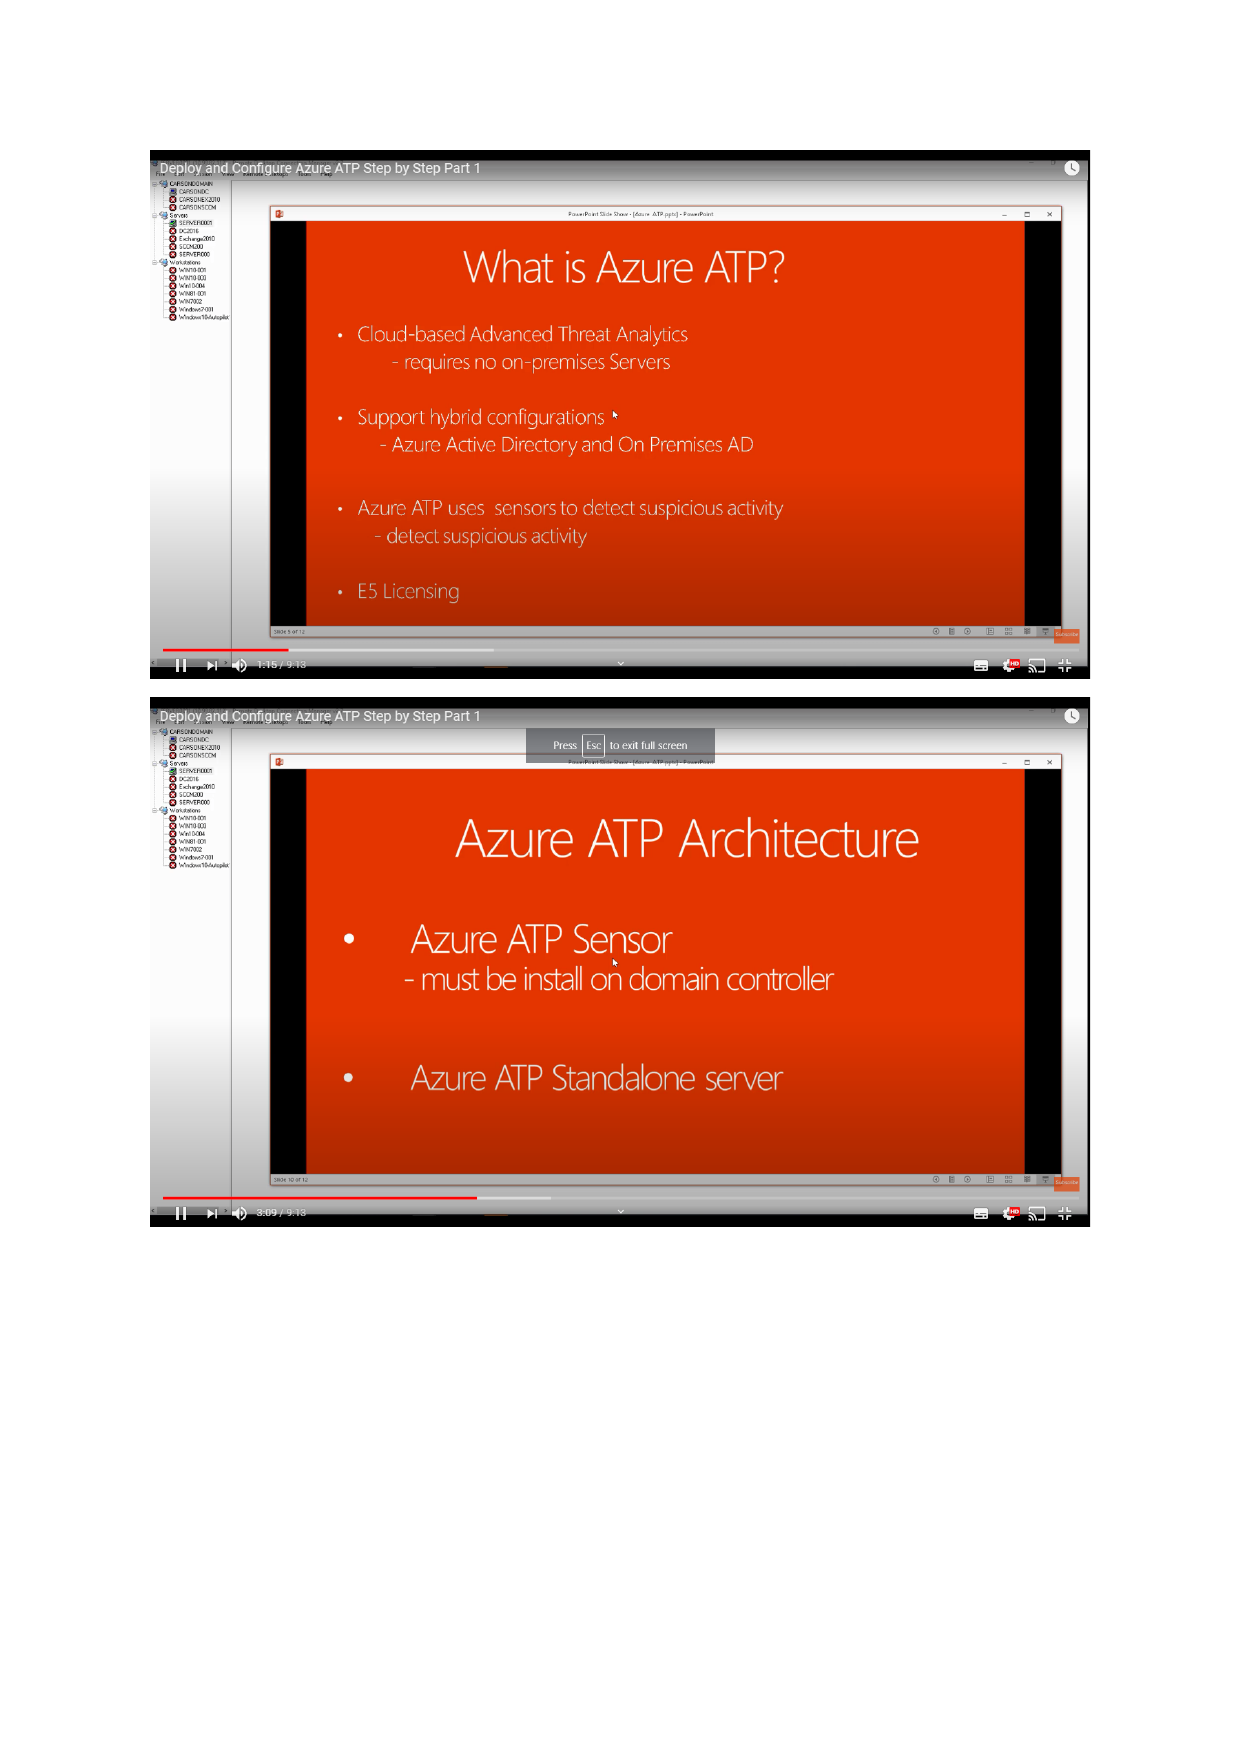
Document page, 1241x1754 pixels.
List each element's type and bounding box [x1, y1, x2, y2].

picture [150, 150, 1091, 679]
picture [150, 697, 1091, 1227]
